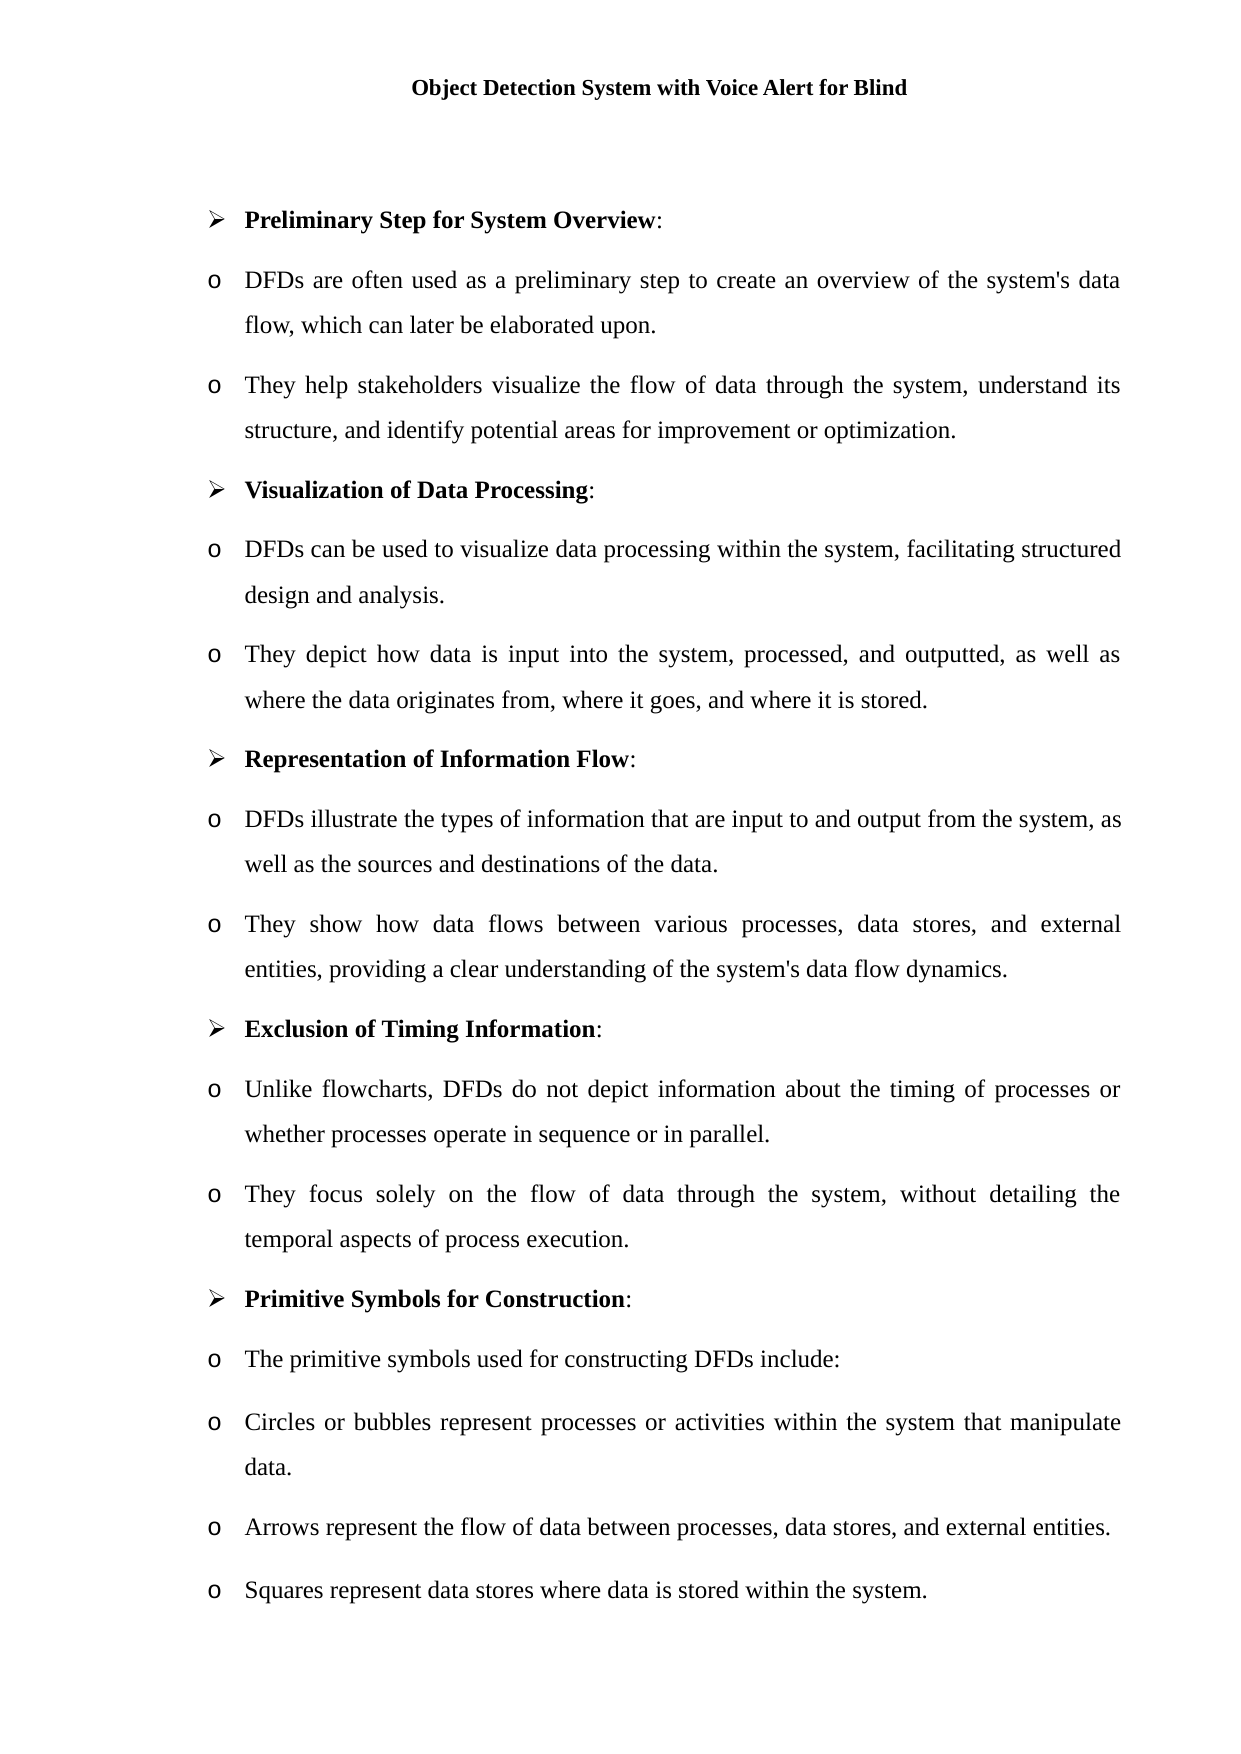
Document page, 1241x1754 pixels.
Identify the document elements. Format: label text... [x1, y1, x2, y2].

list Primitive Symbols for Construction: [207, 1284, 1122, 1313]
list Arrows represent the flow of data between processes, data stores, and external entities. [207, 1512, 1122, 1543]
list Visualization of Data Processing: [207, 475, 1122, 503]
list DFDs illustrate the types of information that are input to and output from the system, as well as the sources and destinations of the data. [207, 804, 1122, 878]
list Representation of Information Flow: [207, 744, 1122, 773]
list Exclusion of Timing Information: [207, 1014, 1122, 1043]
list They focus solely on the flow of data through the system, without detailing the temporal aspects of process execution. [207, 1179, 1122, 1253]
list They help stakeholders visualize the flow of data through the system, understand its structure, and identify potential areas for improvement or optimization. [207, 370, 1122, 444]
list Preliminary Step for System Overview: [207, 205, 1122, 234]
list Circles or bubbles represent processes or activities within the system that manipulate data. [207, 1407, 1122, 1481]
list They show how data flows between various processes, data stores, and external entities, providing a clear understanding of the system's data flow dynamics. [207, 909, 1122, 983]
list Unlike flowcharts, DFDs do not depict information about the timing of processes or whether processes operate in sequence or in parallel. [207, 1074, 1122, 1148]
list The primitive symbols used for constructing DFDs include: [207, 1344, 1122, 1375]
list Squares represent data stores where data is stored within the system. [207, 1575, 1122, 1606]
list They depict how data is input into the system, processed, and outputted, as well as where the data originates from, where it goes, and where it is stored. [207, 639, 1122, 713]
list DFDs are often used as a preliminary step to create an overview of the system's data flow, which can later be elaborated upon. [207, 265, 1122, 339]
list DFDs can be used to visualize data processing within the system, facilitating structured design and analysis. [207, 534, 1122, 608]
